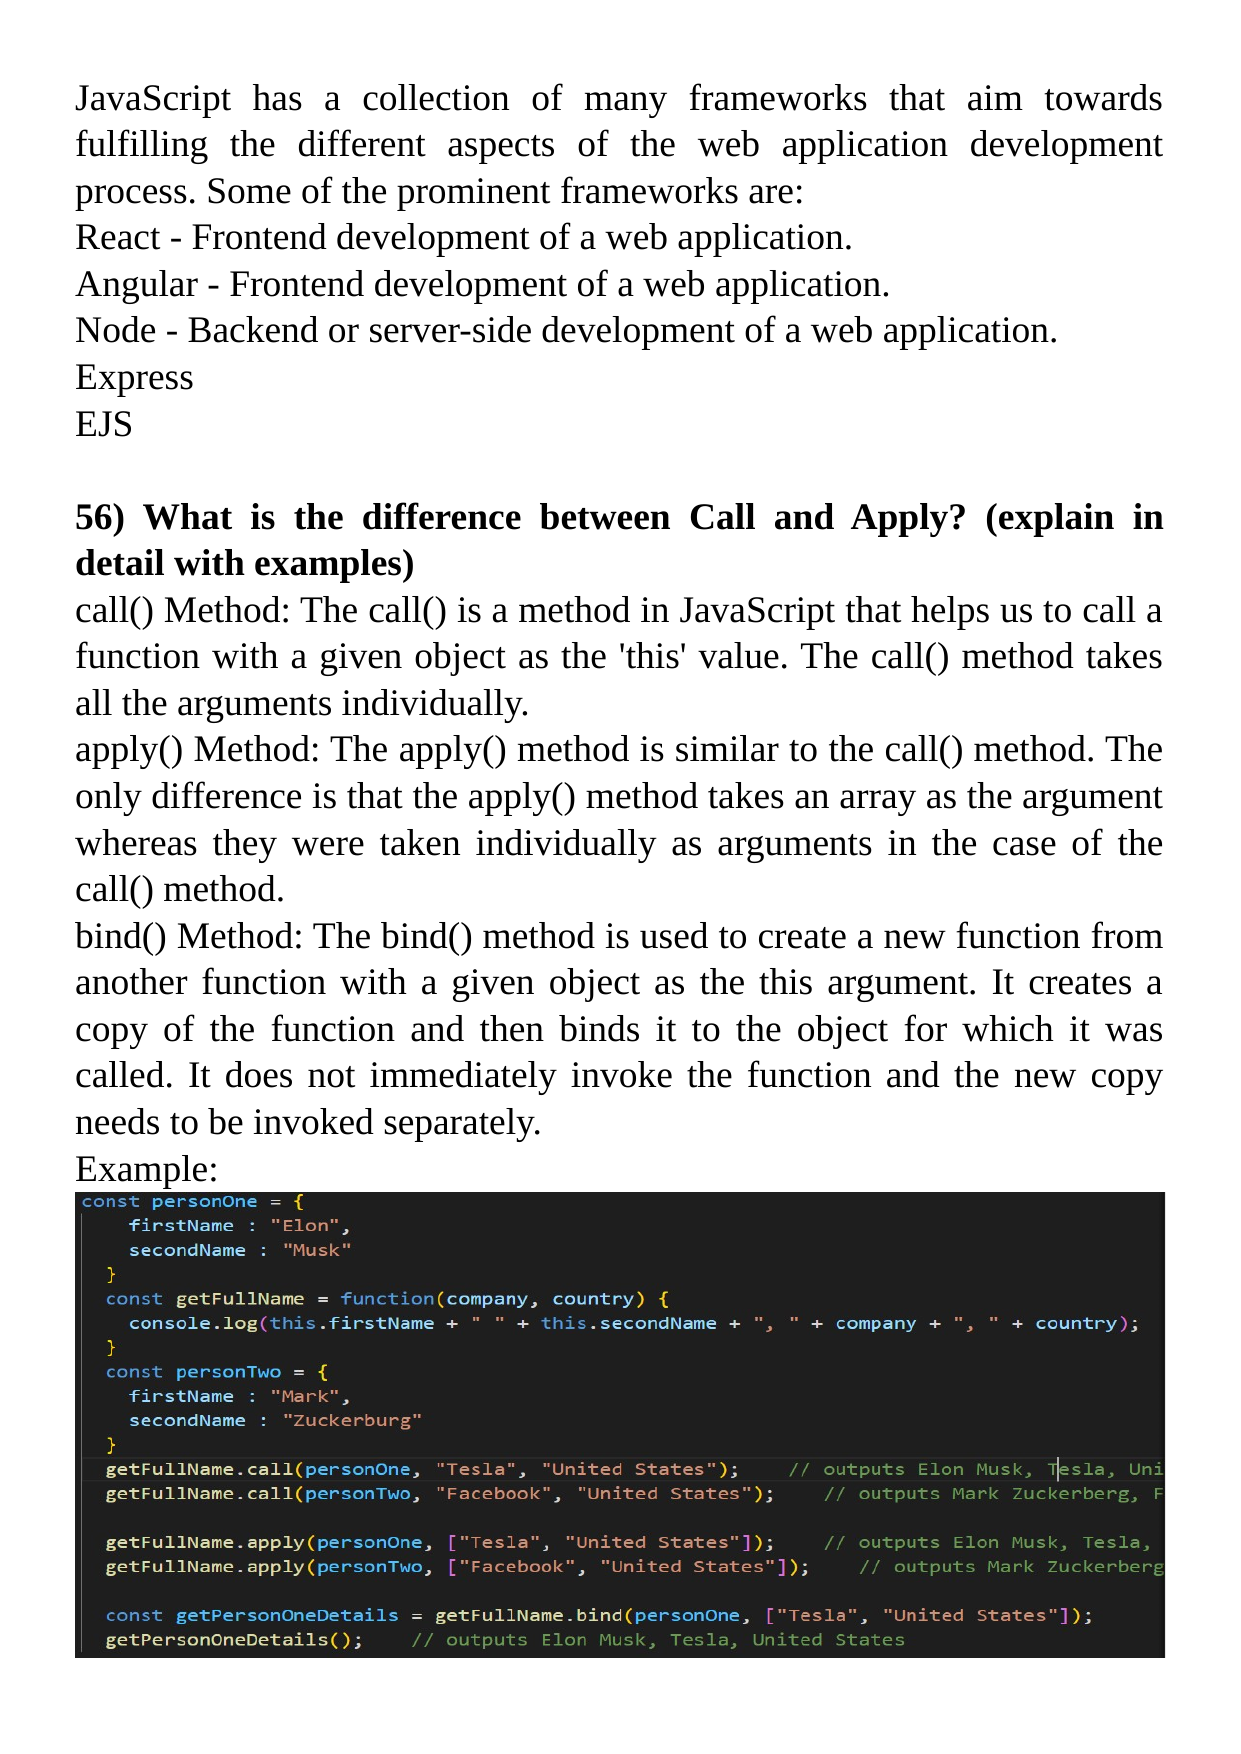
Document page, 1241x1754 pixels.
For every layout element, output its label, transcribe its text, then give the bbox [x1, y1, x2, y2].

text Angular - Frontend development of a web application. [75, 261, 1165, 304]
text Example: [75, 1146, 1165, 1189]
text 56) What is the difference between Call and Apply? (explain in detail with examples) [75, 494, 1165, 584]
text apply() Method: The apply() method is similar to the call() method. The only difference is that the apply() method takes an array as the argument whereas they were taken individually as arguments in the case of the call() method. [75, 727, 1165, 910]
picture [75, 1192, 1166, 1658]
text JavaScript has a collection of many frameworks that aim towards fulfilling the different aspects of the web application development process. Some of the prominent frameworks are: [75, 75, 1165, 211]
text Node - Backend or server-side development of a web application. [75, 308, 1165, 351]
text EJS [75, 401, 1165, 444]
text React - Frontend development of a web application. [75, 215, 1165, 258]
text bind() Method: The bind() method is used to create a new function from another function with a given object as the this argument. It creates a copy of the function and then binds it to the object for which it was called. It does not immediately invoke the function and the new copy needs to be invoked separately. [75, 913, 1165, 1142]
text Express [75, 354, 1165, 397]
text call() Method: The call() is a method in JavaScript that helps us to call a function with a given object as the 'this' value. The call() method takes all the arguments individually. [75, 587, 1165, 723]
